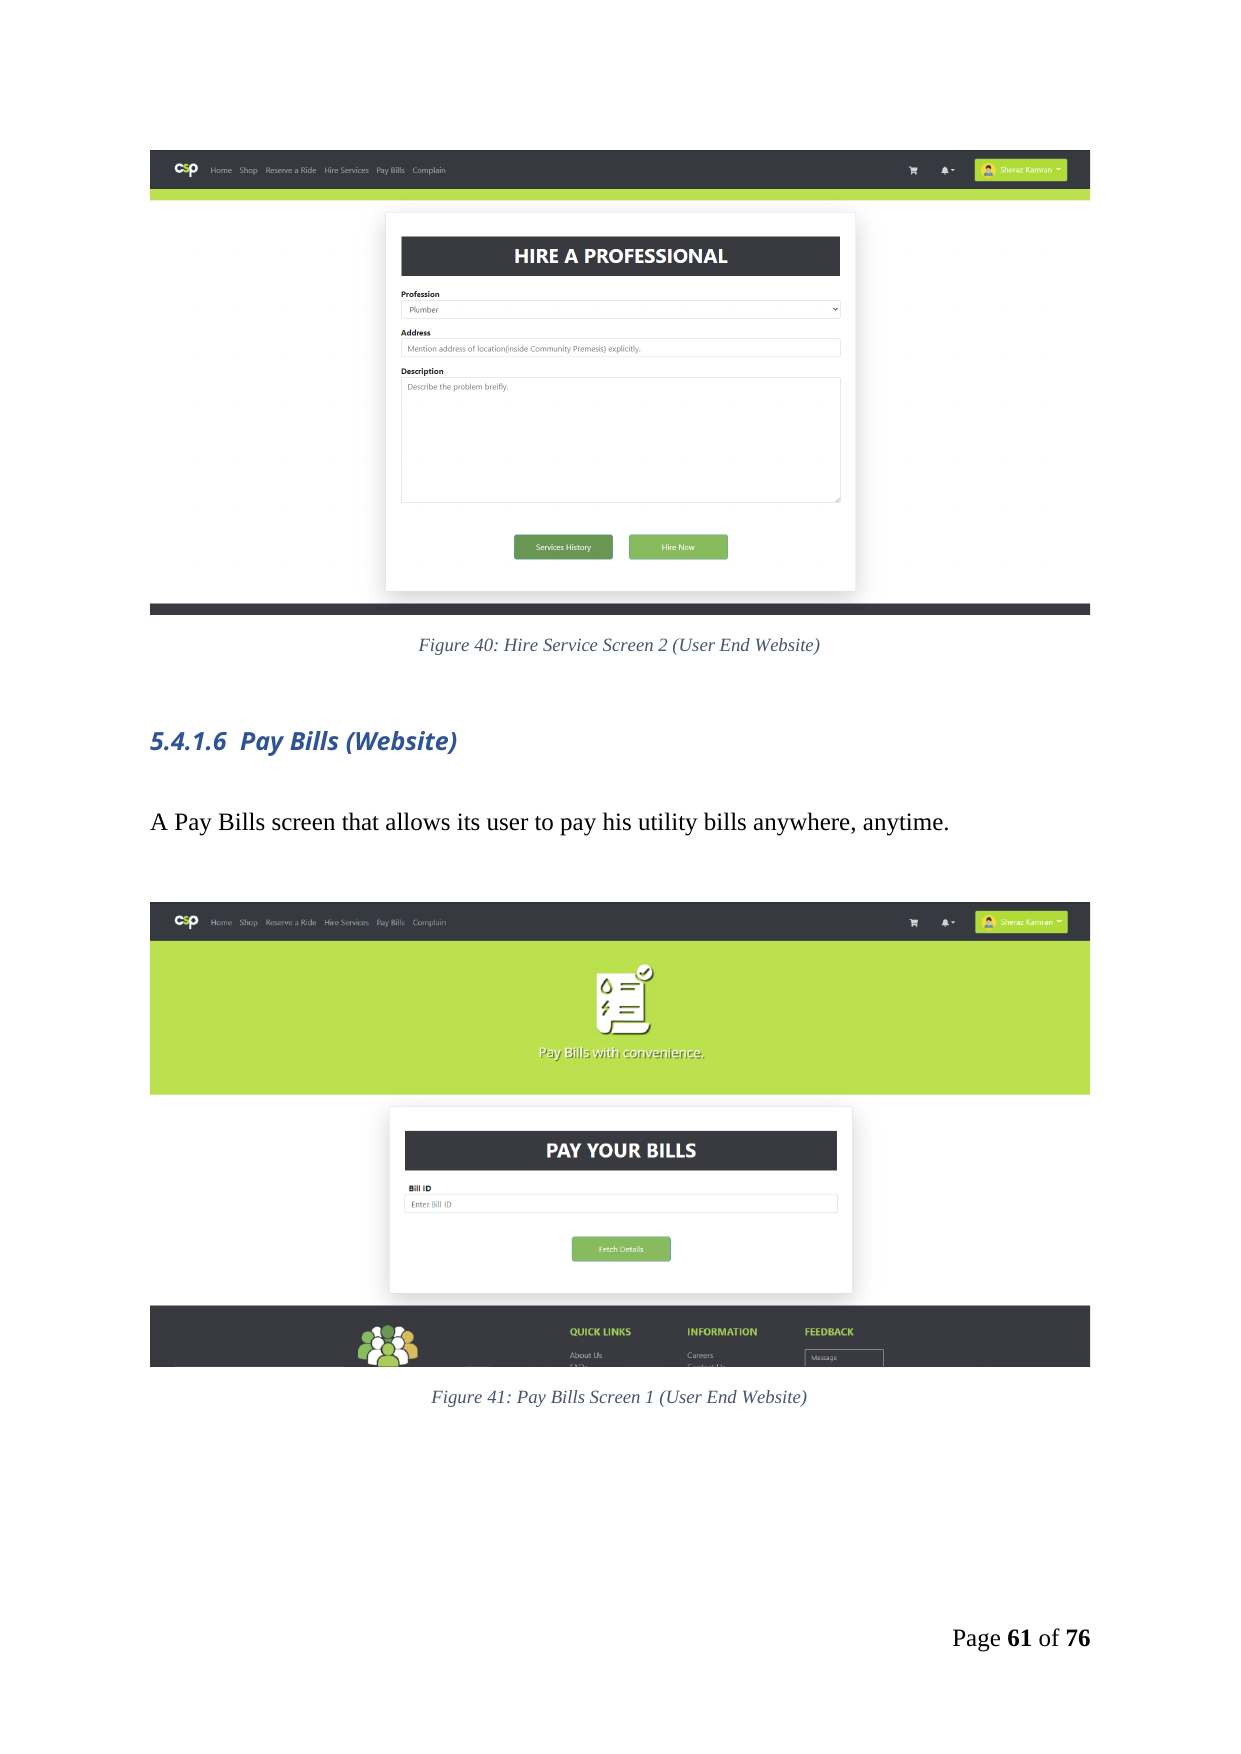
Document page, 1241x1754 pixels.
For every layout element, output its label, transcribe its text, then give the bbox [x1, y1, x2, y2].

picture [150, 902, 1091, 1367]
picture [150, 150, 1091, 615]
text A Pay Bills screen that allows its user to pay his utility bills anywhere, anytime. [150, 807, 1090, 836]
subtitle Pay Bills (Website) [150, 723, 1090, 757]
